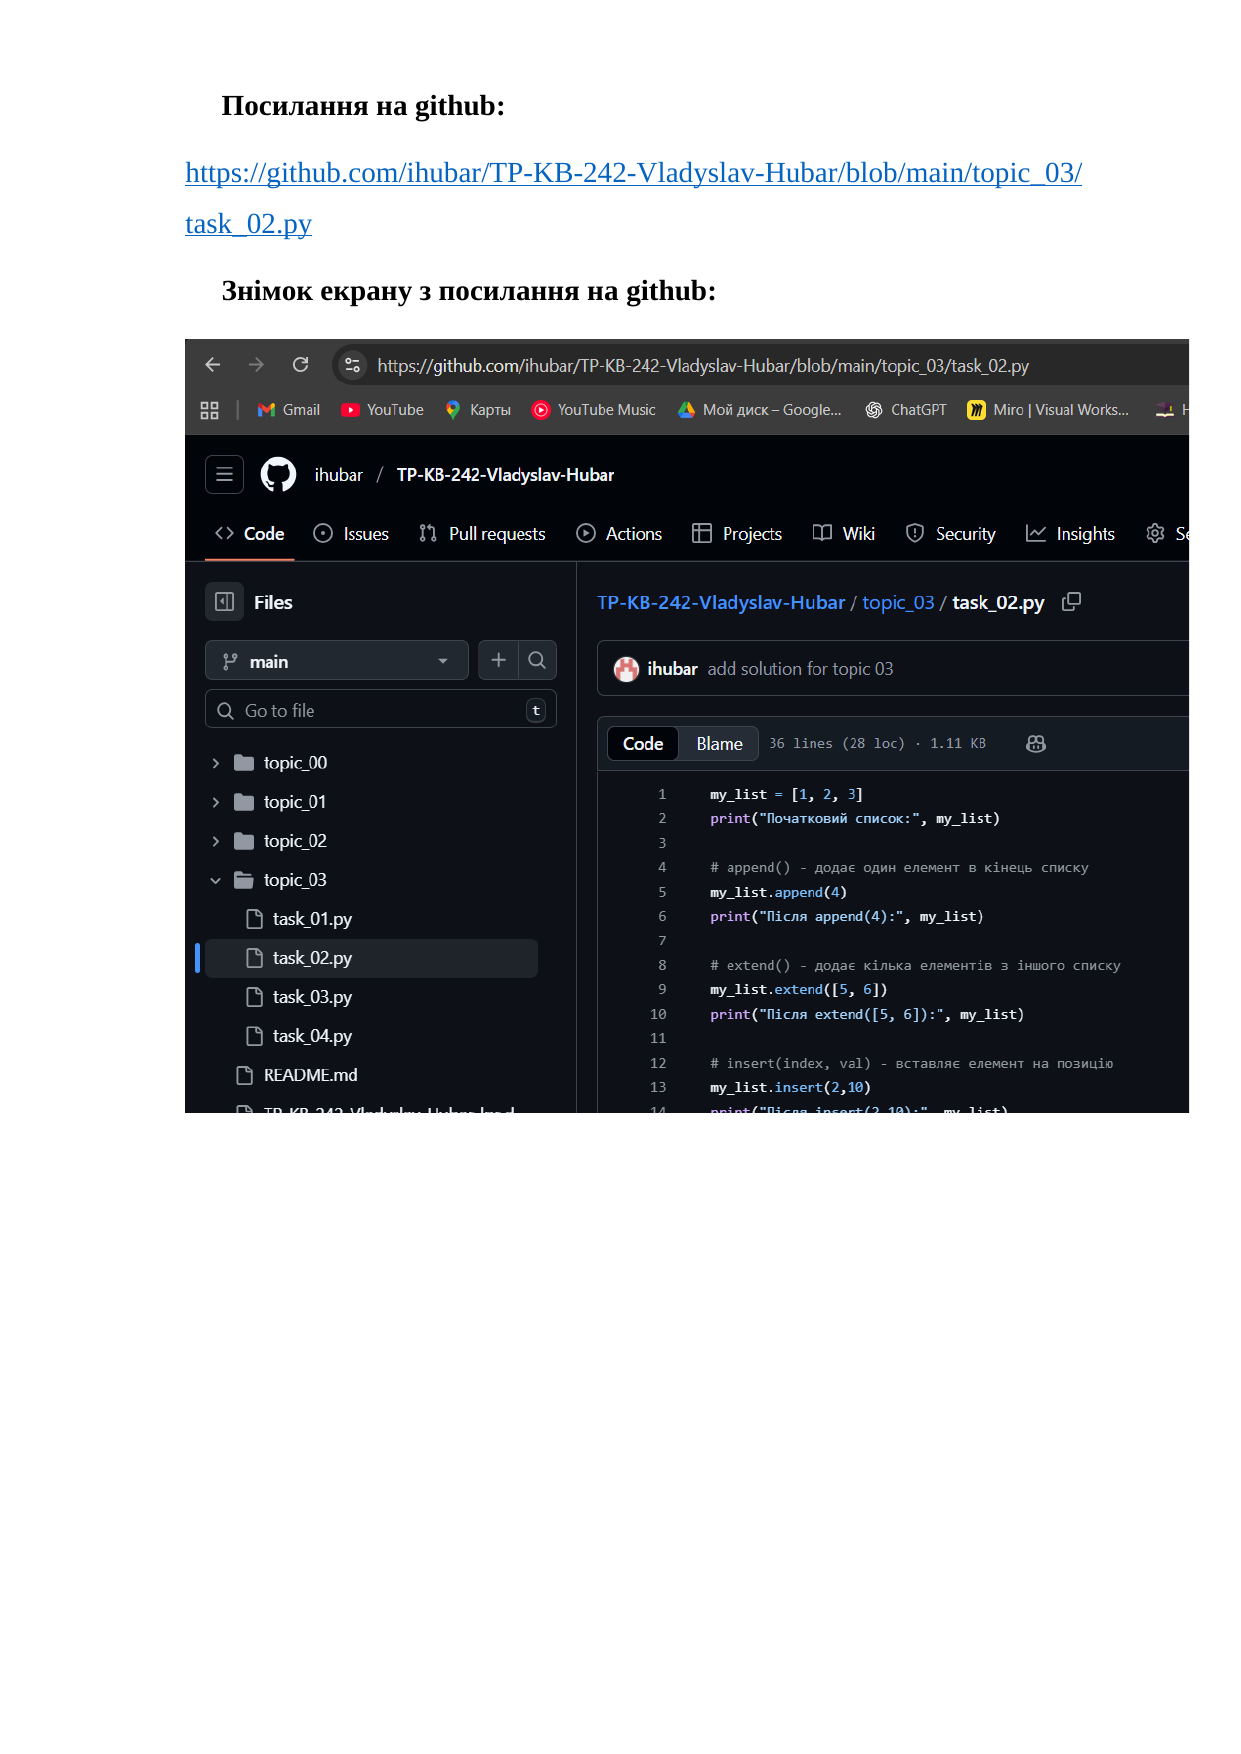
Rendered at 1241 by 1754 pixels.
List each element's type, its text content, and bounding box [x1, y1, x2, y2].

text Знімок екрану з посилання на github: [148, 273, 1152, 306]
picture [185, 339, 1190, 1113]
text https://github.com/ihubar/TP-KB-242-Vladyslav-Hubar/blob/main/topic_03/task_02.py [185, 156, 1152, 239]
text Посилання на github: [148, 88, 1152, 122]
